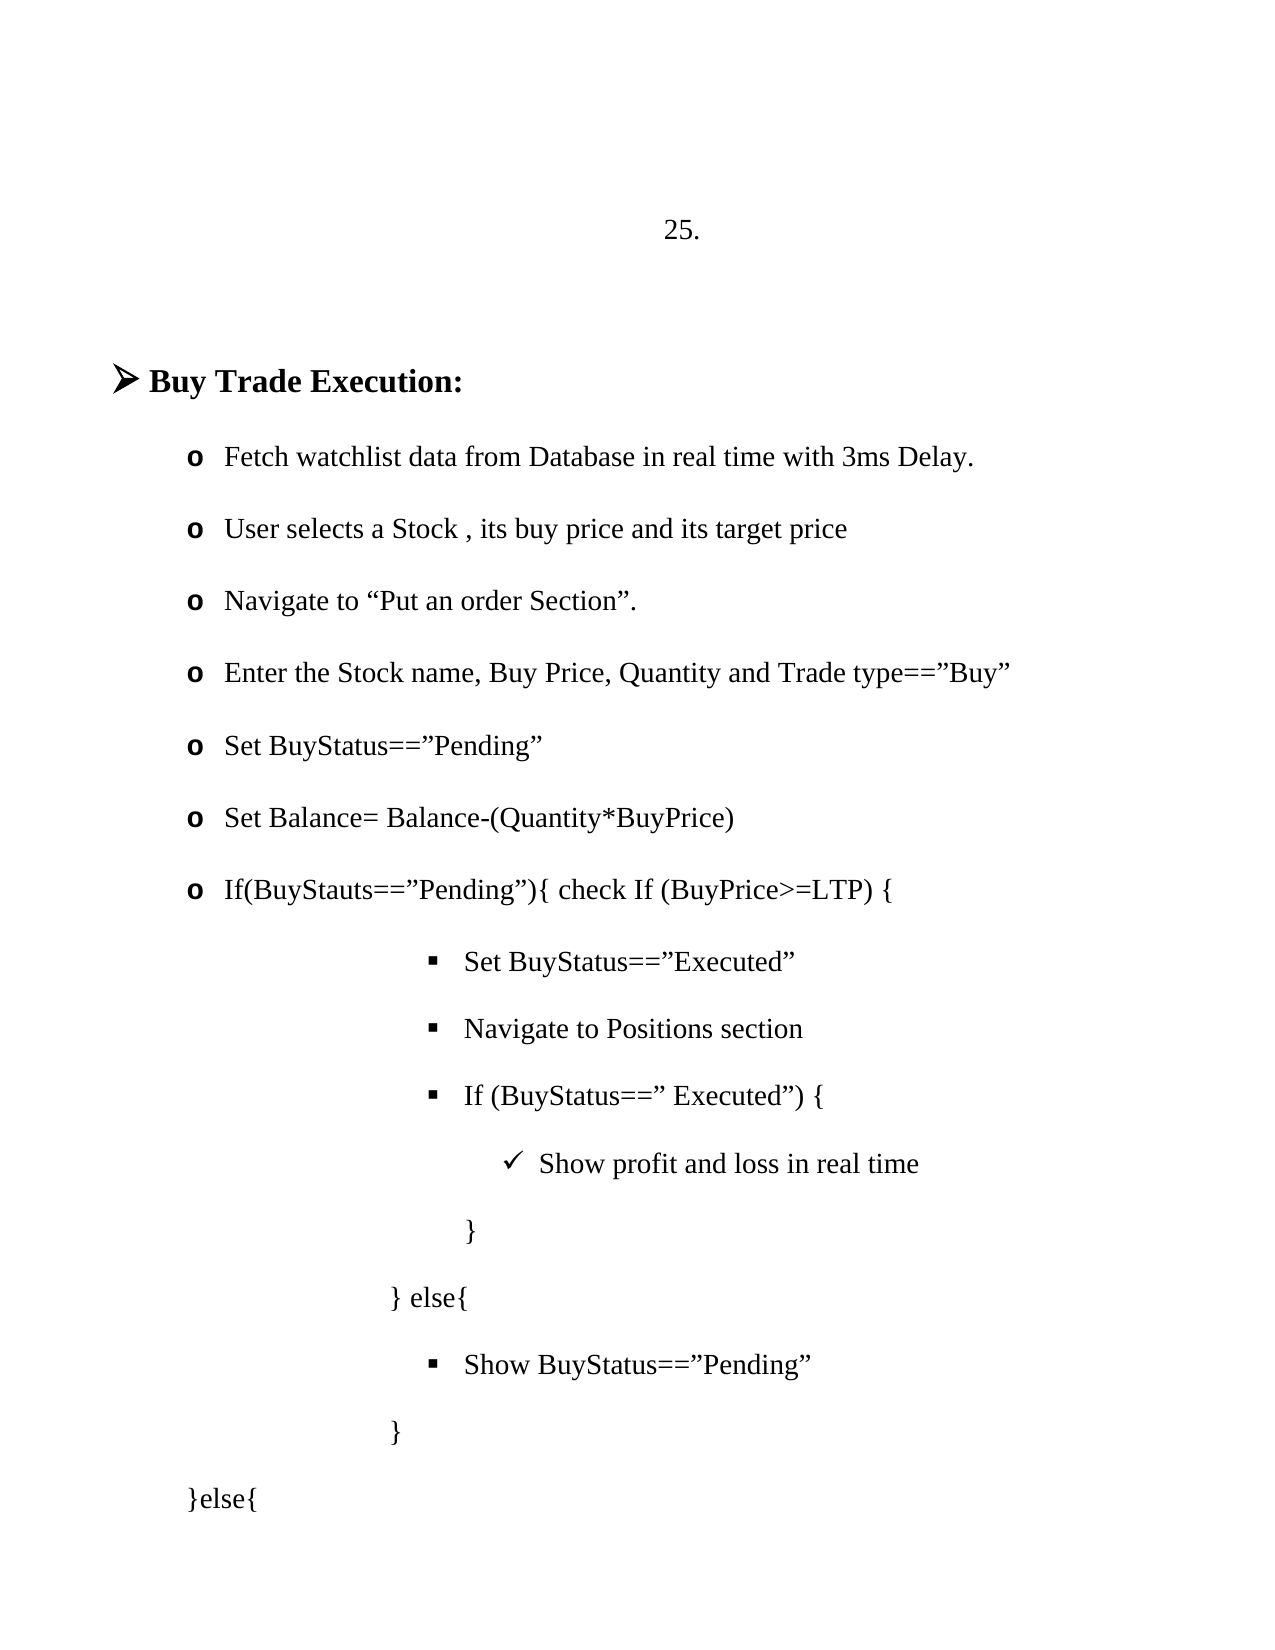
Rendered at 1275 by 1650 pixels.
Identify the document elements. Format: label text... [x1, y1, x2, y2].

list Fetch watchlist data from Database in real time with 3ms Delay. [186, 439, 1196, 475]
list Navigate to “Put an order Section”. [186, 583, 1196, 619]
list Enter the Stock name, Buy Price, Quantity and Trade type==”Buy” [186, 656, 1196, 692]
list Show BuyStatus==”Pending” [426, 1347, 1196, 1381]
text 25. [74, 212, 1196, 246]
list Set BuyStatus==”Executed” [426, 944, 1196, 977]
list If (BuyStatus==” Executed”) { [426, 1078, 1196, 1112]
list Show profit and loss in real time [501, 1146, 1196, 1179]
list Navigate to Positions section [426, 1011, 1196, 1045]
list Set BuyStatus==”Pending” [186, 728, 1196, 764]
list Buy Trade Execution: [111, 361, 1196, 400]
text }else{ [89, 1482, 1196, 1515]
list If(BuyStauts==”Pending”){ check If (BuyPrice>=LTP) { [186, 872, 1196, 908]
list User selects a Stock , its buy price and its target price [186, 511, 1196, 547]
text } [464, 1213, 1196, 1247]
text } [374, 1414, 1196, 1448]
list Set Balance= Balance-(Quantity*BuyPrice) [186, 800, 1196, 836]
text } else{ [374, 1280, 1196, 1314]
